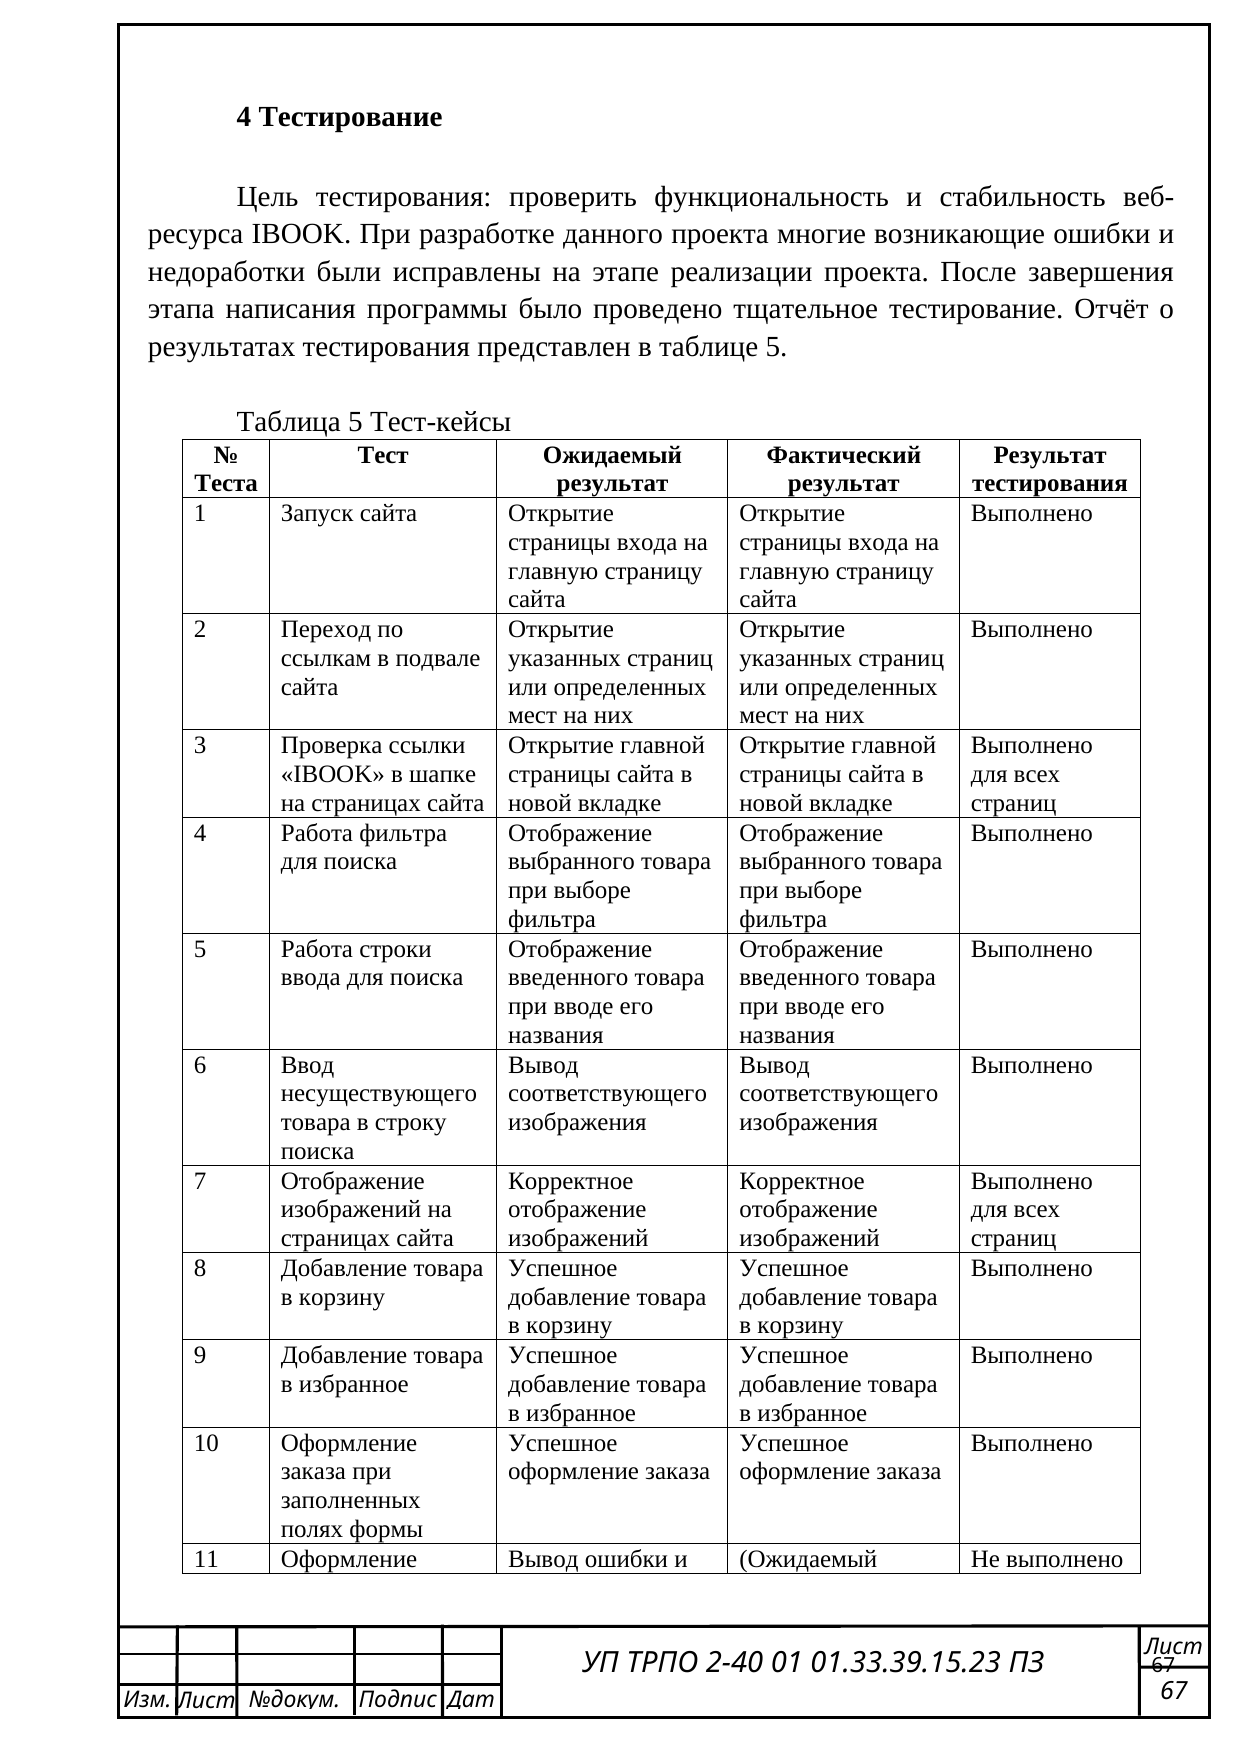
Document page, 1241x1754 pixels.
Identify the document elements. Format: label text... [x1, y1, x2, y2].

table_cell Отображение выбранного товара при выборе фильтра [497, 818, 727, 933]
table_cell 10 [183, 1428, 269, 1543]
table_cell Корректное отображение изображений [728, 1166, 959, 1252]
table_cell Выполнено [960, 614, 1140, 729]
table_cell Отображение изображений на страницах сайта [270, 1166, 496, 1252]
table_cell Успешное добавление товара в корзину [728, 1253, 959, 1339]
table_cell Ввод несуществующего товара в строку поиска [270, 1050, 496, 1165]
table_cell Переход по ссылкам в подвале сайта [270, 614, 496, 729]
table_cell Успешное добавление товара в корзину [497, 1253, 727, 1339]
table_cell Открытие страницы входа на главную страницу сайта [497, 498, 727, 613]
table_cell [728, 1544, 959, 1572]
table_cell Открытие страницы входа на главную страницу сайта [728, 498, 959, 613]
table_cell 4 [183, 818, 269, 933]
table_cell Выполнено [960, 818, 1140, 933]
table_cell 11 [183, 1544, 269, 1572]
table_cell Выполнено для всех страниц [960, 730, 1140, 817]
table_cell Открытие главной страницы сайта в новой вкладке [497, 730, 727, 817]
table_cell Отображение введенного товара при вводе его названия [497, 934, 727, 1049]
table_cell 6 [183, 1050, 269, 1165]
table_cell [270, 1544, 496, 1572]
table_cell Открытие главной страницы сайта в новой вкладке [728, 730, 959, 817]
table_cell Отображение выбранного товара при выборе фильтра [728, 818, 959, 933]
table_cell Запуск сайта [270, 498, 496, 613]
table_cell 8 [183, 1253, 269, 1339]
table_cell Успешное добавление товара в избранное [728, 1340, 959, 1427]
table_cell Выполнено [960, 498, 1140, 613]
table_cell 1 [183, 498, 269, 613]
table_cell Успешное добавление товара в избранное [497, 1340, 727, 1427]
table_header № Теста [183, 440, 269, 497]
table_cell 5 [183, 934, 269, 1049]
table_header Фактический результат [728, 440, 959, 497]
text 4 Тестирование [148, 99, 1175, 133]
table_cell 9 [183, 1340, 269, 1427]
table_header Тест [270, 440, 496, 497]
table_cell Успешное оформление заказа [728, 1428, 959, 1543]
table_cell Открытие указанных страниц или определенных мест на них [497, 614, 727, 729]
table_header Результат тестирования [960, 440, 1140, 497]
table_cell Выполнено [960, 1340, 1140, 1427]
table_cell Открытие указанных страниц или определенных мест на них [728, 614, 959, 729]
table_cell 7 [183, 1166, 269, 1252]
table_cell 3 [183, 730, 269, 817]
table_cell Проверка ссылки «IBOOK» в шапке на страницах сайта [270, 730, 496, 817]
table_cell Вывод соответствующего изображения [728, 1050, 959, 1165]
table_cell Не выполнено [960, 1544, 1140, 1572]
table_cell Вывод соответствующего изображения [497, 1050, 727, 1165]
table_cell Выполнено для всех страниц [960, 1166, 1140, 1252]
table_cell 2 [183, 614, 269, 729]
table_cell Оформление заказа при заполненных полях формы [270, 1428, 496, 1543]
table_cell Выполнено [960, 934, 1140, 1049]
text Таблица 5 Тест-кейсы [148, 401, 1175, 439]
table_cell Корректное отображение изображений [497, 1166, 727, 1252]
table_cell Выполнено [960, 1050, 1140, 1165]
table_cell Успешное оформление заказа [497, 1428, 727, 1543]
table_cell Отображение введенного товара при вводе его названия [728, 934, 959, 1049]
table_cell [497, 1544, 727, 1572]
table_cell Добавление товара в избранное [270, 1340, 496, 1427]
table_cell Добавление товара в корзину [270, 1253, 496, 1339]
table_cell Работа фильтра для поиска [270, 818, 496, 933]
text Цель тестирования: проверить функциональность и стабильность веб-ресурса IBOOK. При разработке данного проекта многие возникающие ошибки и недоработки были исправлены на этапе реализации проекта. После завершения этапа написания программы было проведено тщательное тестирование. Отчёт о результатах тестирования представлен в таблице 5. [148, 176, 1175, 364]
table_cell Работа строки ввода для поиска [270, 934, 496, 1049]
table_header Ожидаемый результат [497, 440, 727, 497]
table_cell Выполнено [960, 1428, 1140, 1543]
table_cell Выполнено [960, 1253, 1140, 1339]
